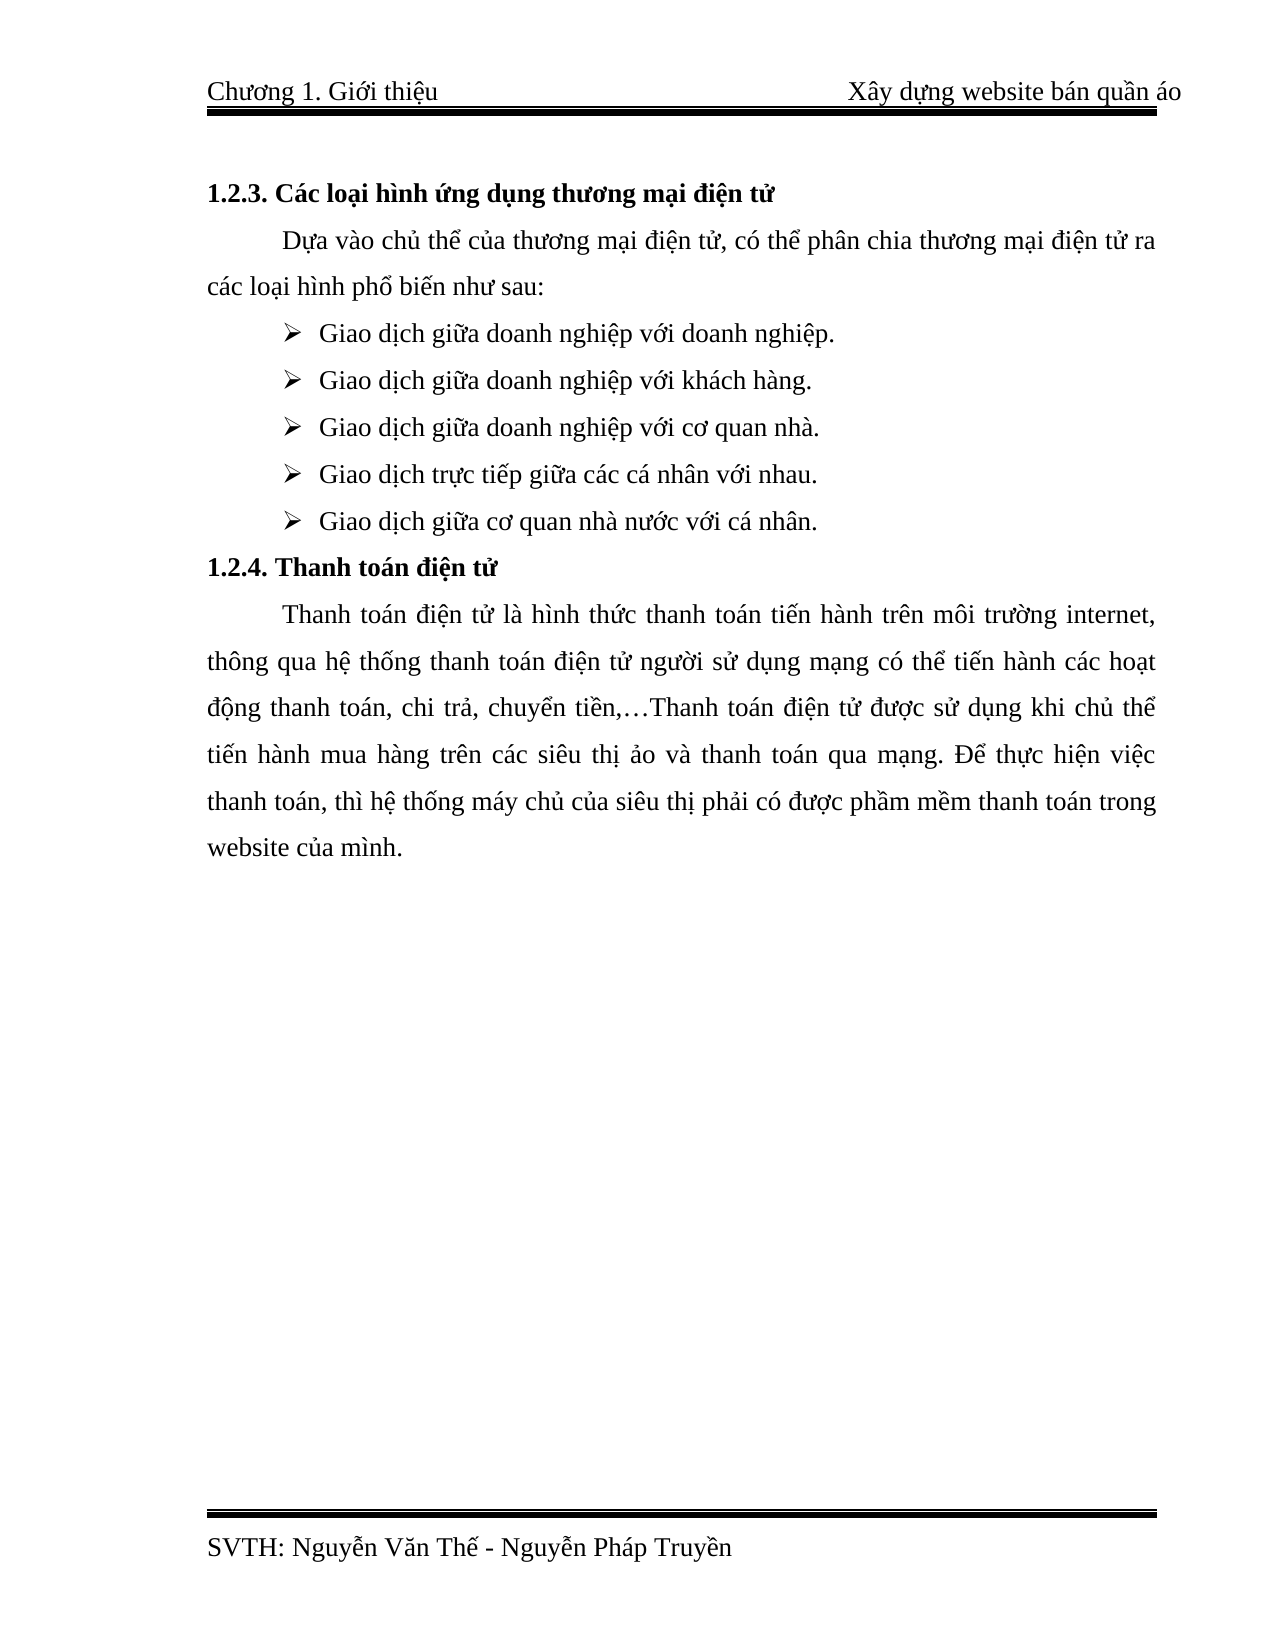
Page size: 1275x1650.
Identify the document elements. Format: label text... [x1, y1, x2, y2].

list Thanh toán điện tử [207, 552, 1157, 583]
list Giao dịch trực tiếp giữa các cá nhân với nhau. [282, 458, 1157, 489]
list Giao dịch giữa doanh nghiệp với cơ quan nhà. [282, 411, 1157, 442]
text Dựa vào chủ thể của thương mại điện tử, có thể phân chia thương mại điện tử ra các loại hình phổ biến như sau: [207, 224, 1157, 302]
list Giao dịch giữa doanh nghiệp với khách hàng. [282, 364, 1157, 395]
list Giao dịch giữa doanh nghiệp với doanh nghiệp. [282, 317, 1157, 348]
list Các loại hình ứng dụng thương mại điện tử [207, 177, 1157, 208]
list Giao dịch giữa cơ quan nhà nước với cá nhân. [282, 505, 1157, 536]
text Thanh toán điện tử là hình thức thanh toán tiến hành trên môi trường internet, thông qua hệ thống thanh toán điện tử người sử dụng mạng có thể tiến hành các hoạt động thanh toán, chi trả, chuyển tiền,…Thanh toán điện tử được sử dụng khi chủ thể tiến hành mua hàng trên các siêu thị ảo và thanh toán qua mạng. Để thực hiện việc thanh toán, thì hệ thống máy chủ của siêu thị phải có được phầm mềm thanh toán trong website của mình. [207, 598, 1157, 863]
